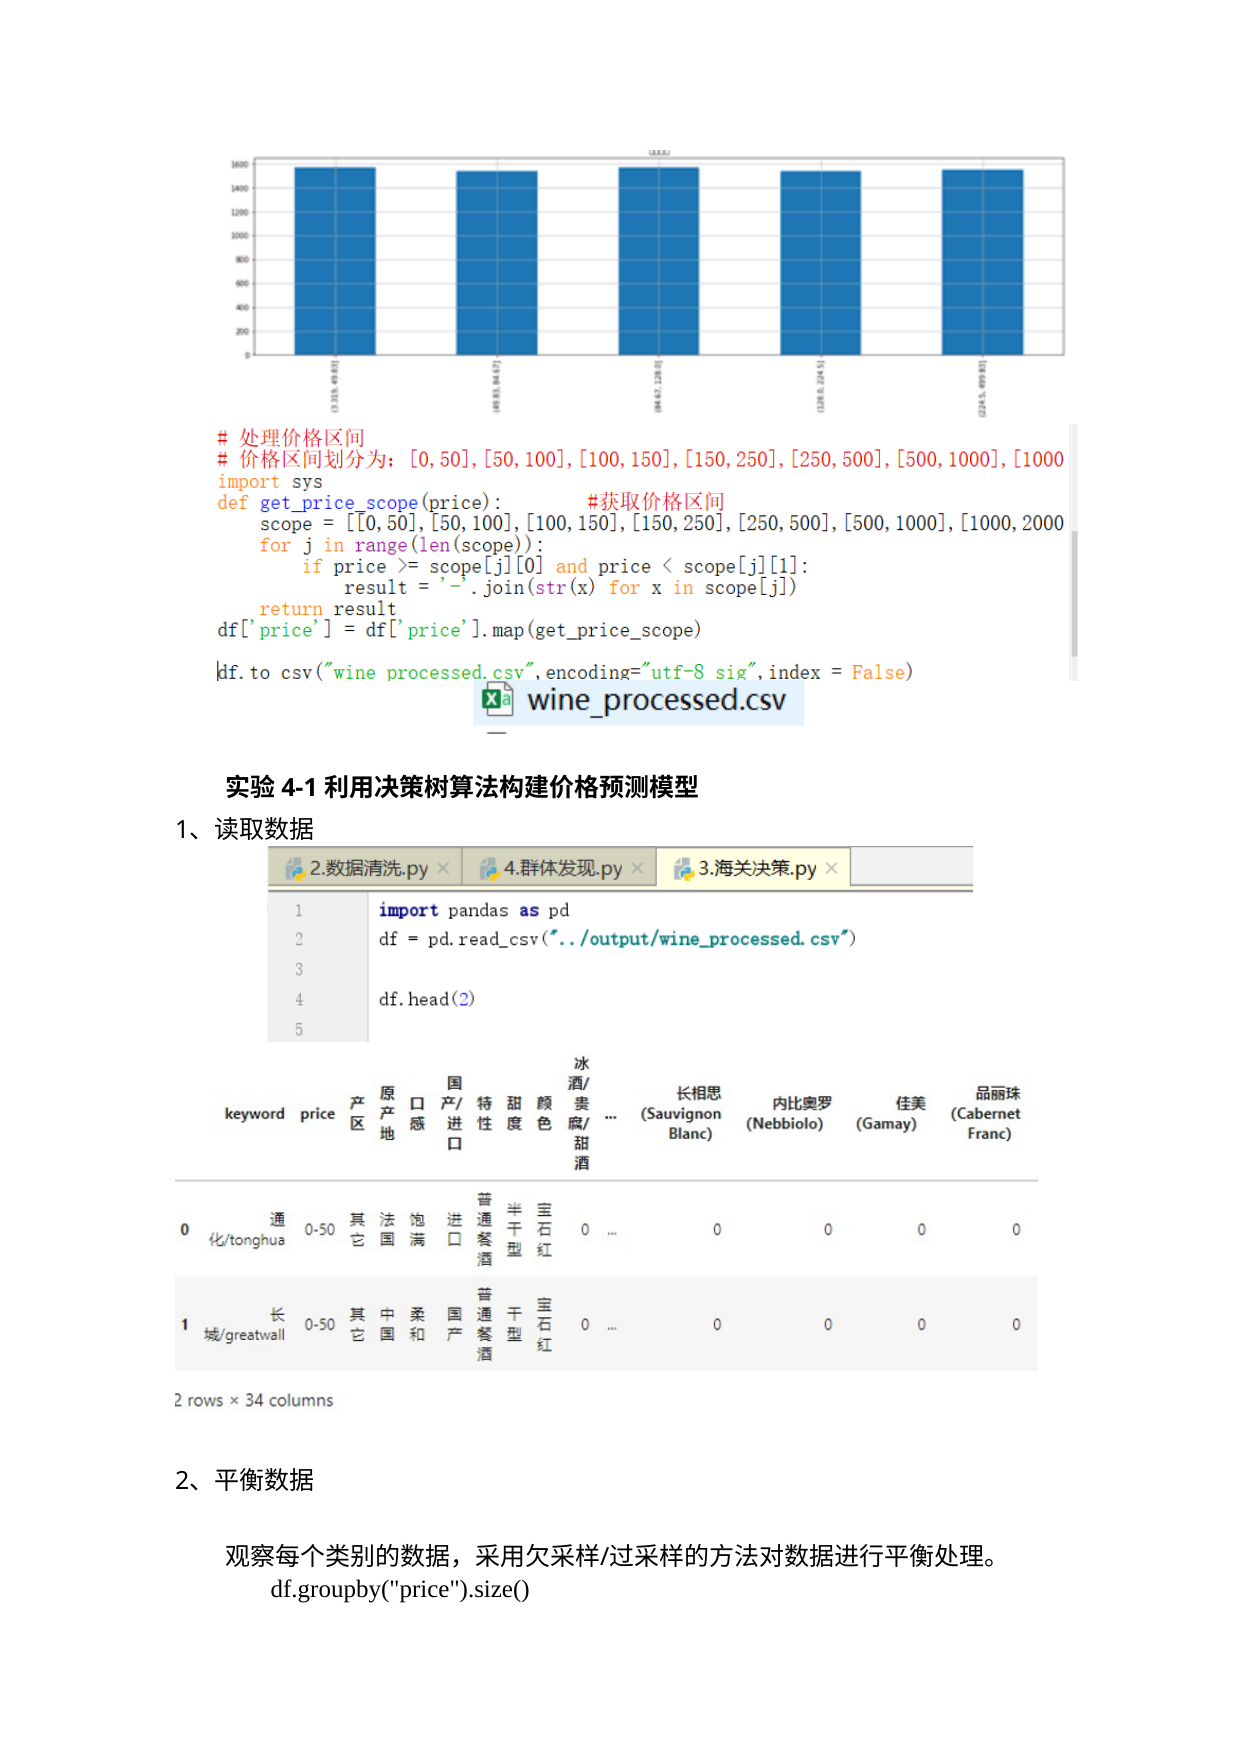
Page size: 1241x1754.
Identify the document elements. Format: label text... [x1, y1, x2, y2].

text 观察每个类别的数据，采用欠采样/过采样的方法对数据进行平衡处理。 [175, 1532, 1065, 1574]
picture [212, 150, 1078, 734]
text df.groupby("price").size() [175, 1574, 1065, 1603]
text 实验 4-1 利用决策树算法构建价格预测模型 [175, 763, 1065, 805]
text 1、读取数据 [175, 805, 1065, 847]
picture [175, 846, 1066, 1414]
text 2、平衡数据 [175, 1456, 1065, 1498]
